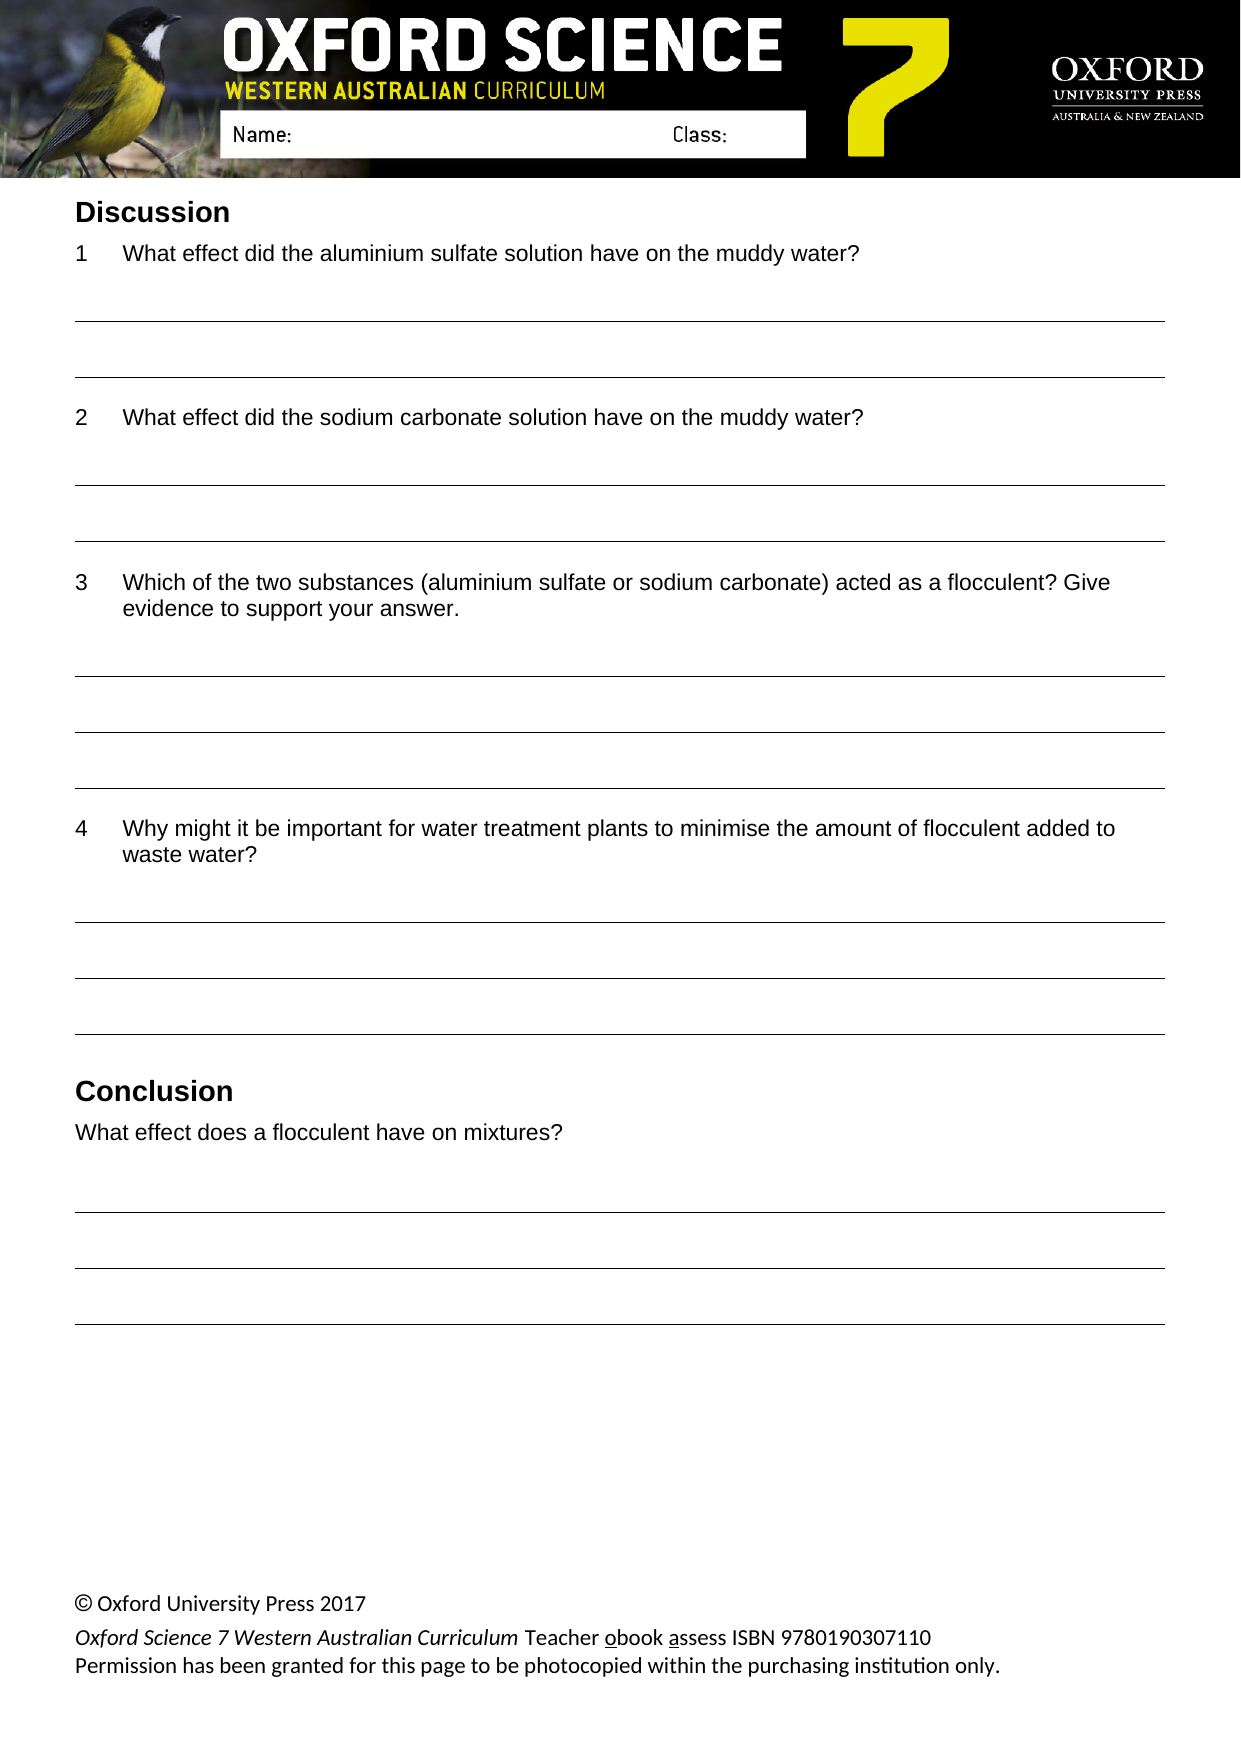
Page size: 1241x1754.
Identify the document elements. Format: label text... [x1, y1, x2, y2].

text Conclusion [75, 1074, 1165, 1108]
list 4 Why might it be important for water treatment plants to minimise the amount of flocculent added to waste water? [75, 815, 1165, 868]
list 3 Which of the two substances (aluminium sulfate or sodium carbonate) acted as a flocculent? Give evidence to support your answer. [75, 568, 1165, 621]
text Discussion [75, 195, 1165, 228]
picture [0, 0, 1241, 178]
text What effect does a flocculent have on mixtures? [75, 1119, 1165, 1145]
list 1 What effect did the aluminium sulfate solution have on the muddy water? [75, 240, 1165, 266]
list 2 What effect did the sodium carbonate solution have on the muddy water? [75, 404, 1165, 430]
